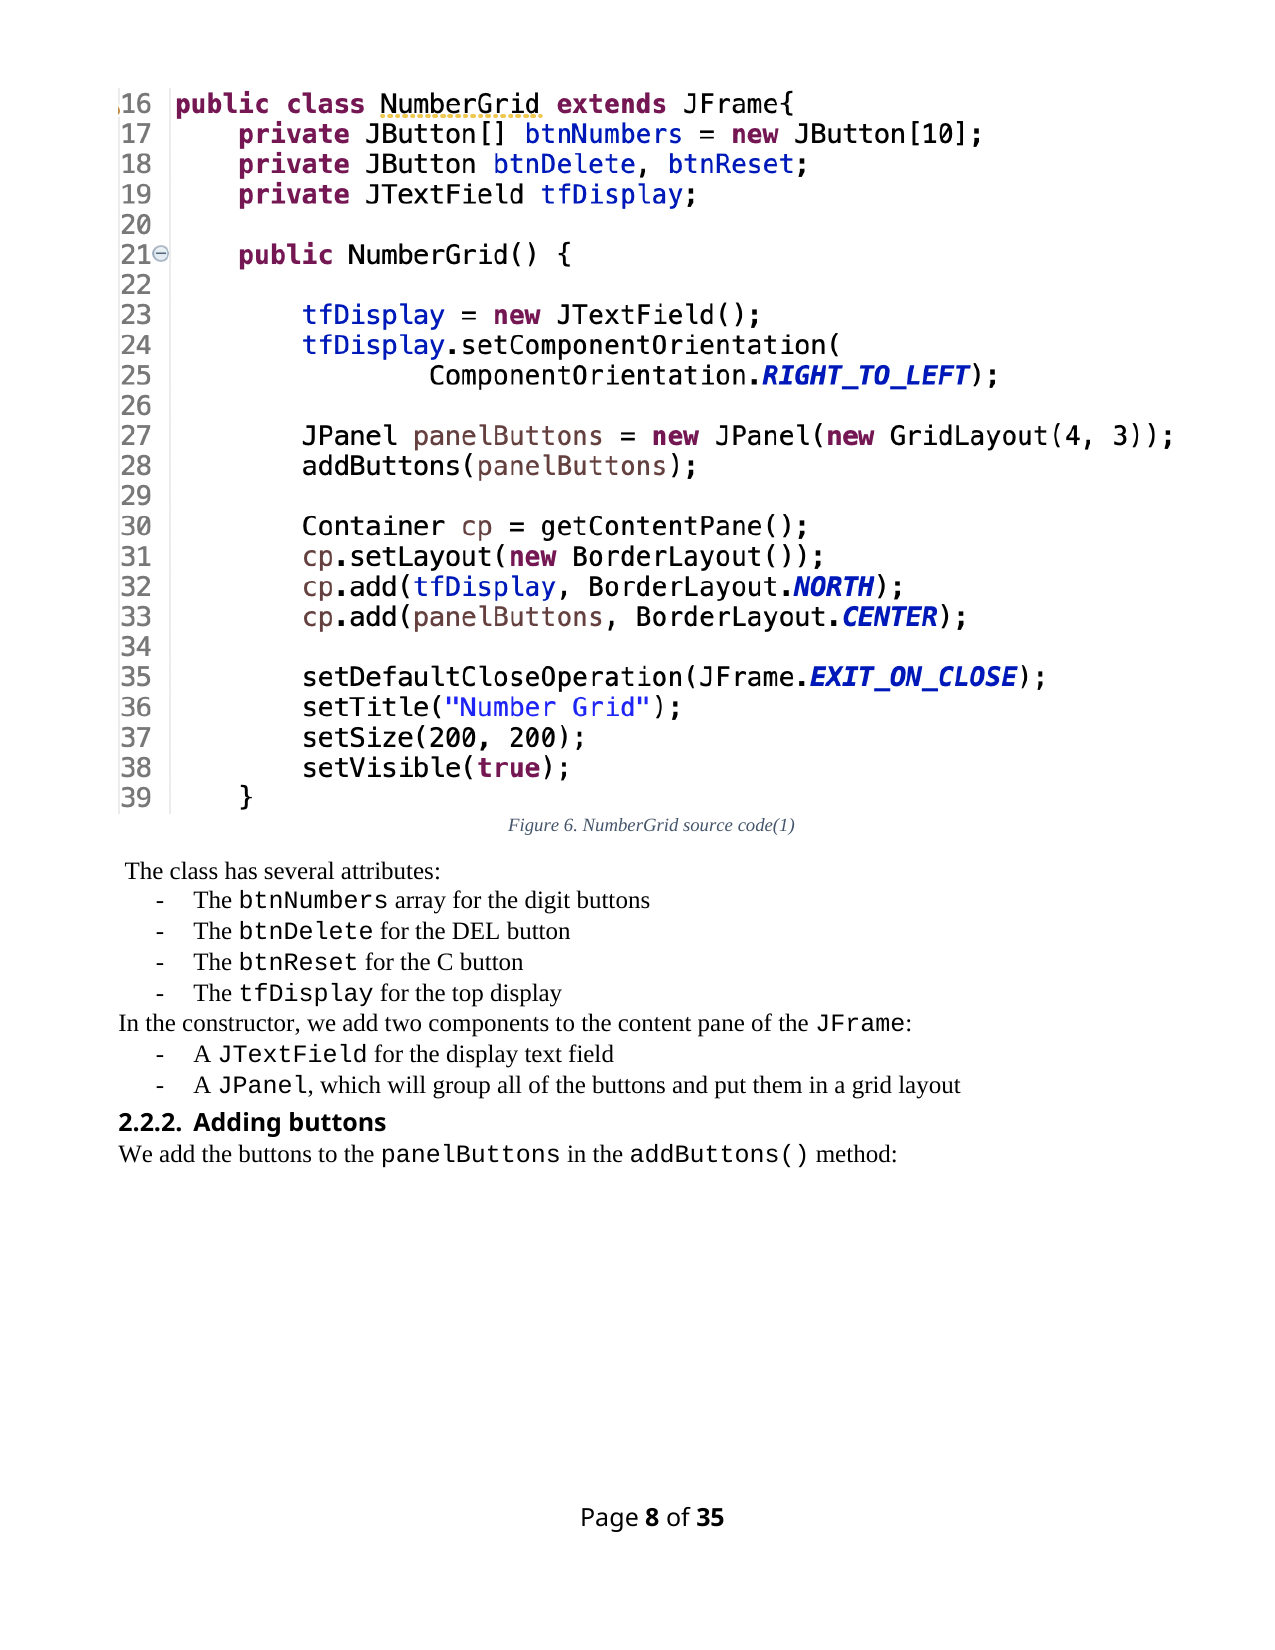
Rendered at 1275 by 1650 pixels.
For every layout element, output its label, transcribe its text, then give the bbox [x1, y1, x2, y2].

subtitle Adding buttons [118, 1105, 1186, 1139]
list The btnDelete for the DEL button [156, 916, 1186, 947]
picture [118, 88, 1187, 814]
text In the constructor, we add two components to the content pane of the JFrame: [118, 1008, 1186, 1039]
list The btnNumbers array for the digit buttons [156, 885, 1186, 916]
list A JPanel, which will group all of the buttons and put them in a grid layout [156, 1070, 1186, 1101]
list A JTextField for the display text field [156, 1039, 1186, 1070]
text We add the buttons to the panelButtons in the addButtons() method: [118, 1139, 1186, 1170]
text Figure 6. NumberGrid source code(1) [118, 814, 1186, 836]
list The tfDisplay for the top display [156, 978, 1186, 1008]
list The btnReset for the C button [156, 947, 1186, 978]
text The class has several attributes: [118, 856, 1186, 885]
